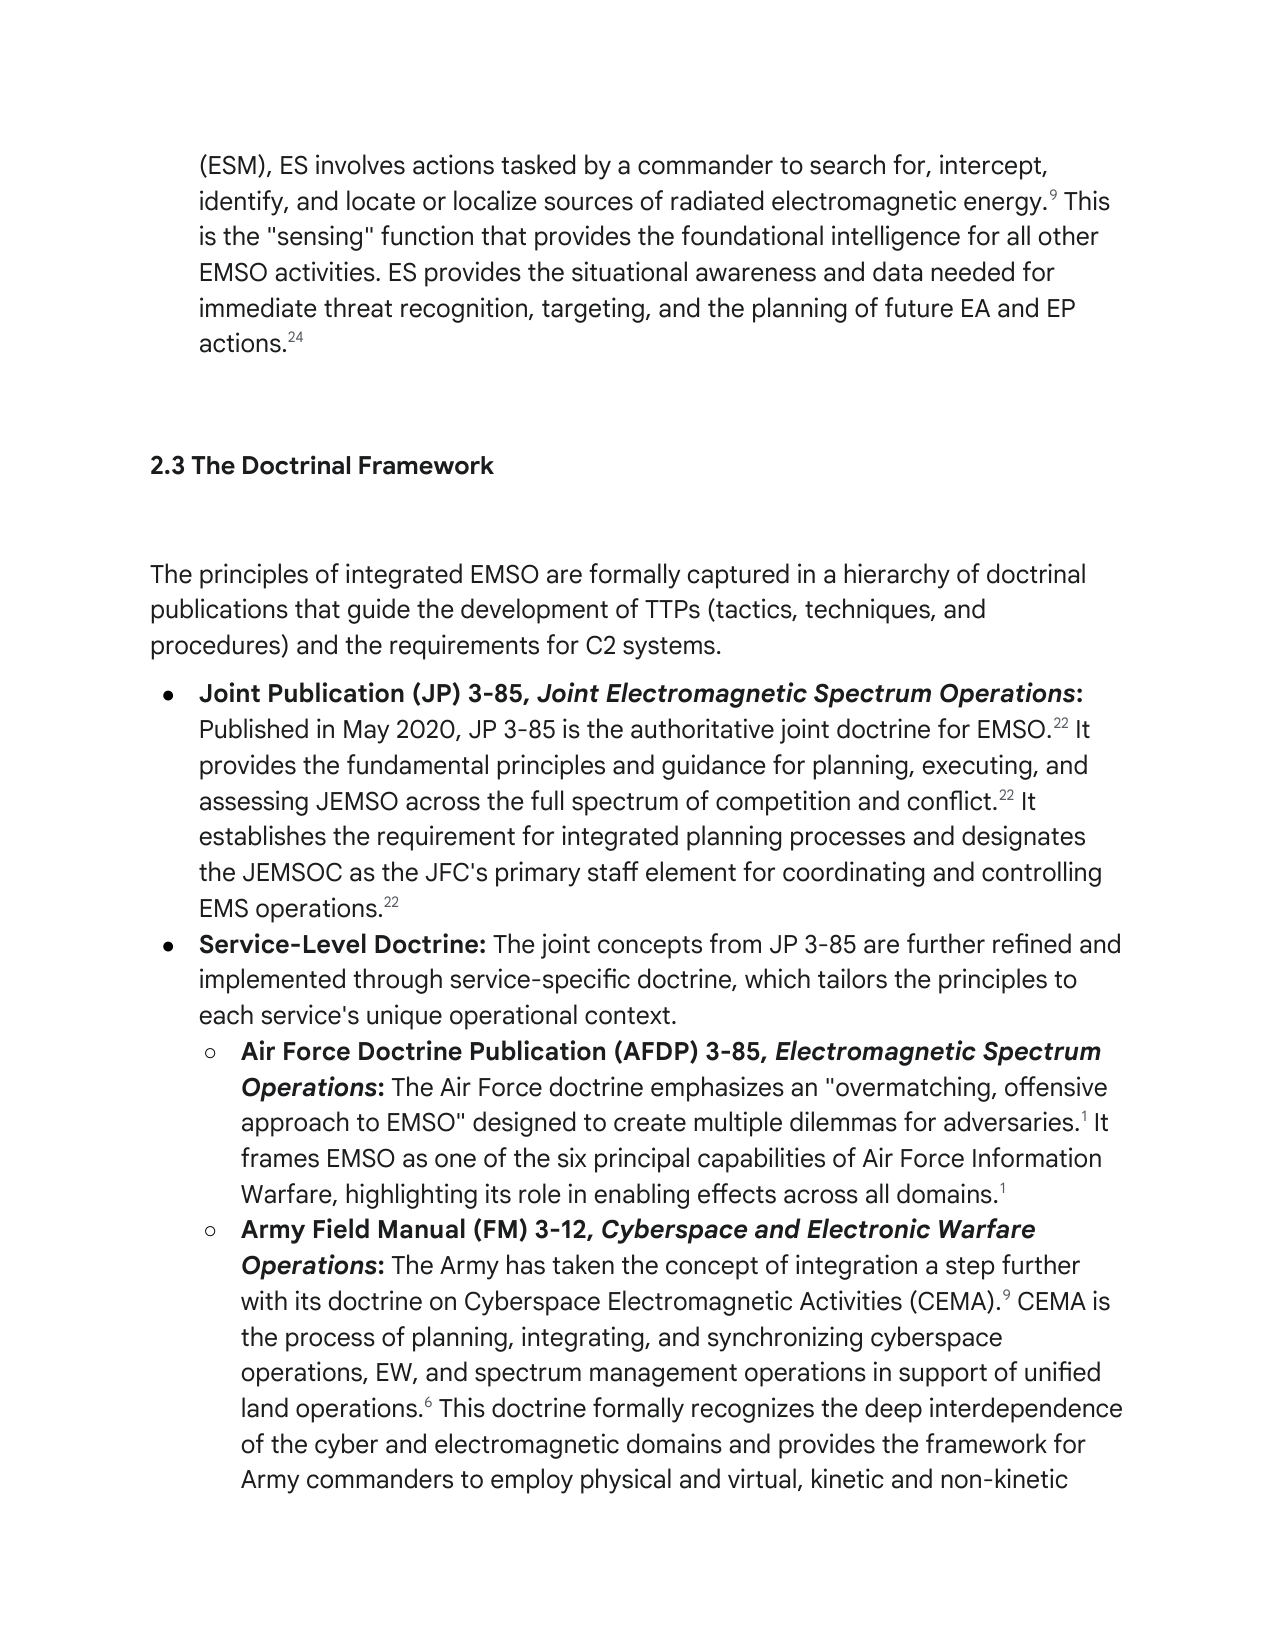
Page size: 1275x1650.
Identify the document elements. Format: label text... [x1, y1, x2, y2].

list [203, 1215, 1125, 1496]
text The principles of integrated EMSO are formally captured in a hierarchy of doctrinal publications that guide the development of TTPs (tactics, techniques, and procedures) and the requirements for C2 systems. [150, 559, 1125, 662]
list Joint Publication (JP) 3-85, Joint Electromagnetic Spectrum Operations: Published in May 2020, JP 3-85 is the authoritative joint doctrine for EMSO.22 It provides the fundamental principles and guidance for planning, executing, and assessing JEMSO across the full spectrum of competition and conflict.22 It establishes the requirement for integrated planning processes and designates the JEMSOC as the JFC's primary staff element for coordinating and controlling EMS operations.22 [161, 679, 1125, 924]
list Air Force Doctrine Publication (AFDP) 3-85, Electromagnetic Spectrum Operations: The Air Force doctrine emphasizes an "overmatching, offensive approach to EMSO" designed to create multiple dilemmas for adversaries.1 It frames EMSO as one of the six principal capabilities of Air Force Information Warfare, highlighting its role in enabling effects across all domains.1 [203, 1036, 1125, 1210]
list Service-Level Doctrine: The joint concepts from JP 3-85 are further refined and implemented through service-specific doctrine, which tailors the principles to each service's unique operational context. [161, 929, 1125, 1032]
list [161, 150, 1125, 360]
subtitle 2.3 The Doctrinal Framework [150, 450, 1125, 481]
